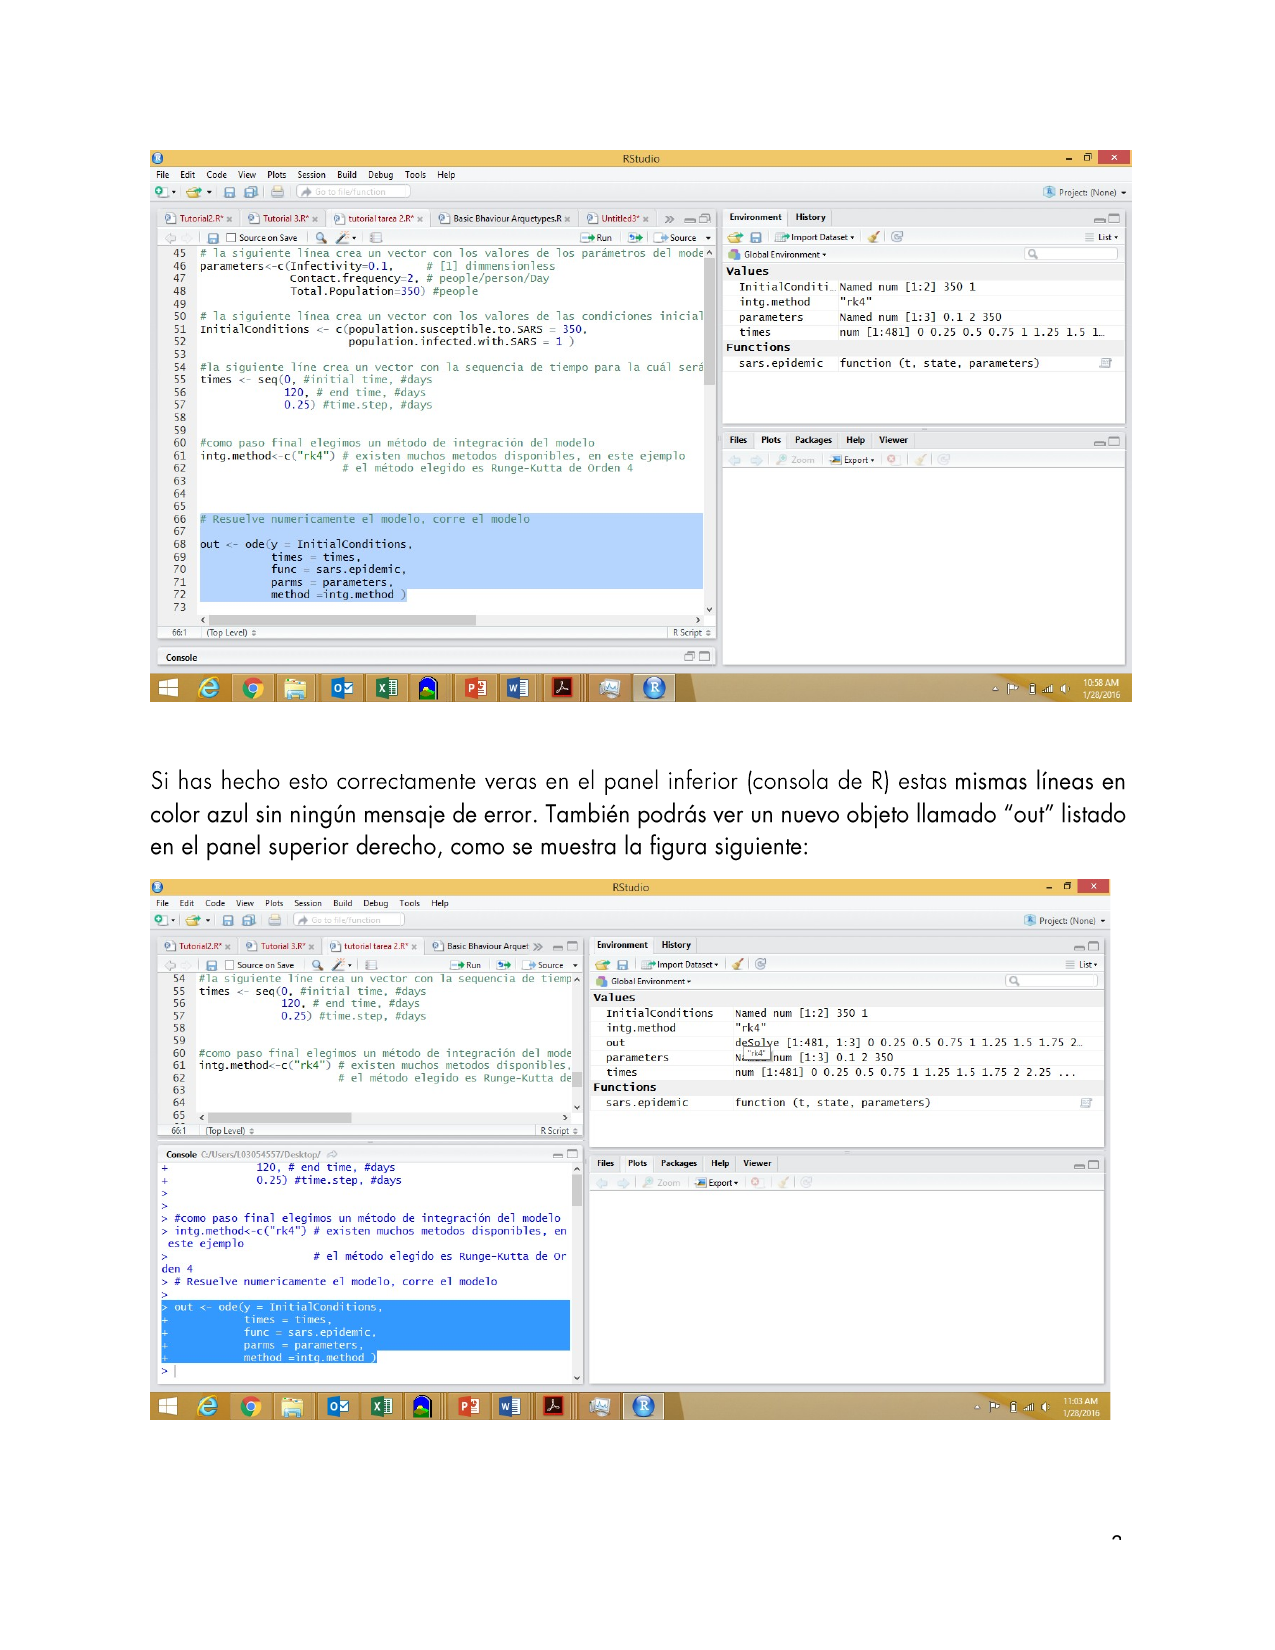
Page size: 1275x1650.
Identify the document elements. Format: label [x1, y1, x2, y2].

picture [150, 765, 1143, 796]
picture [150, 798, 1143, 829]
picture [150, 879, 1111, 1420]
picture [150, 830, 819, 861]
picture [150, 150, 1132, 702]
